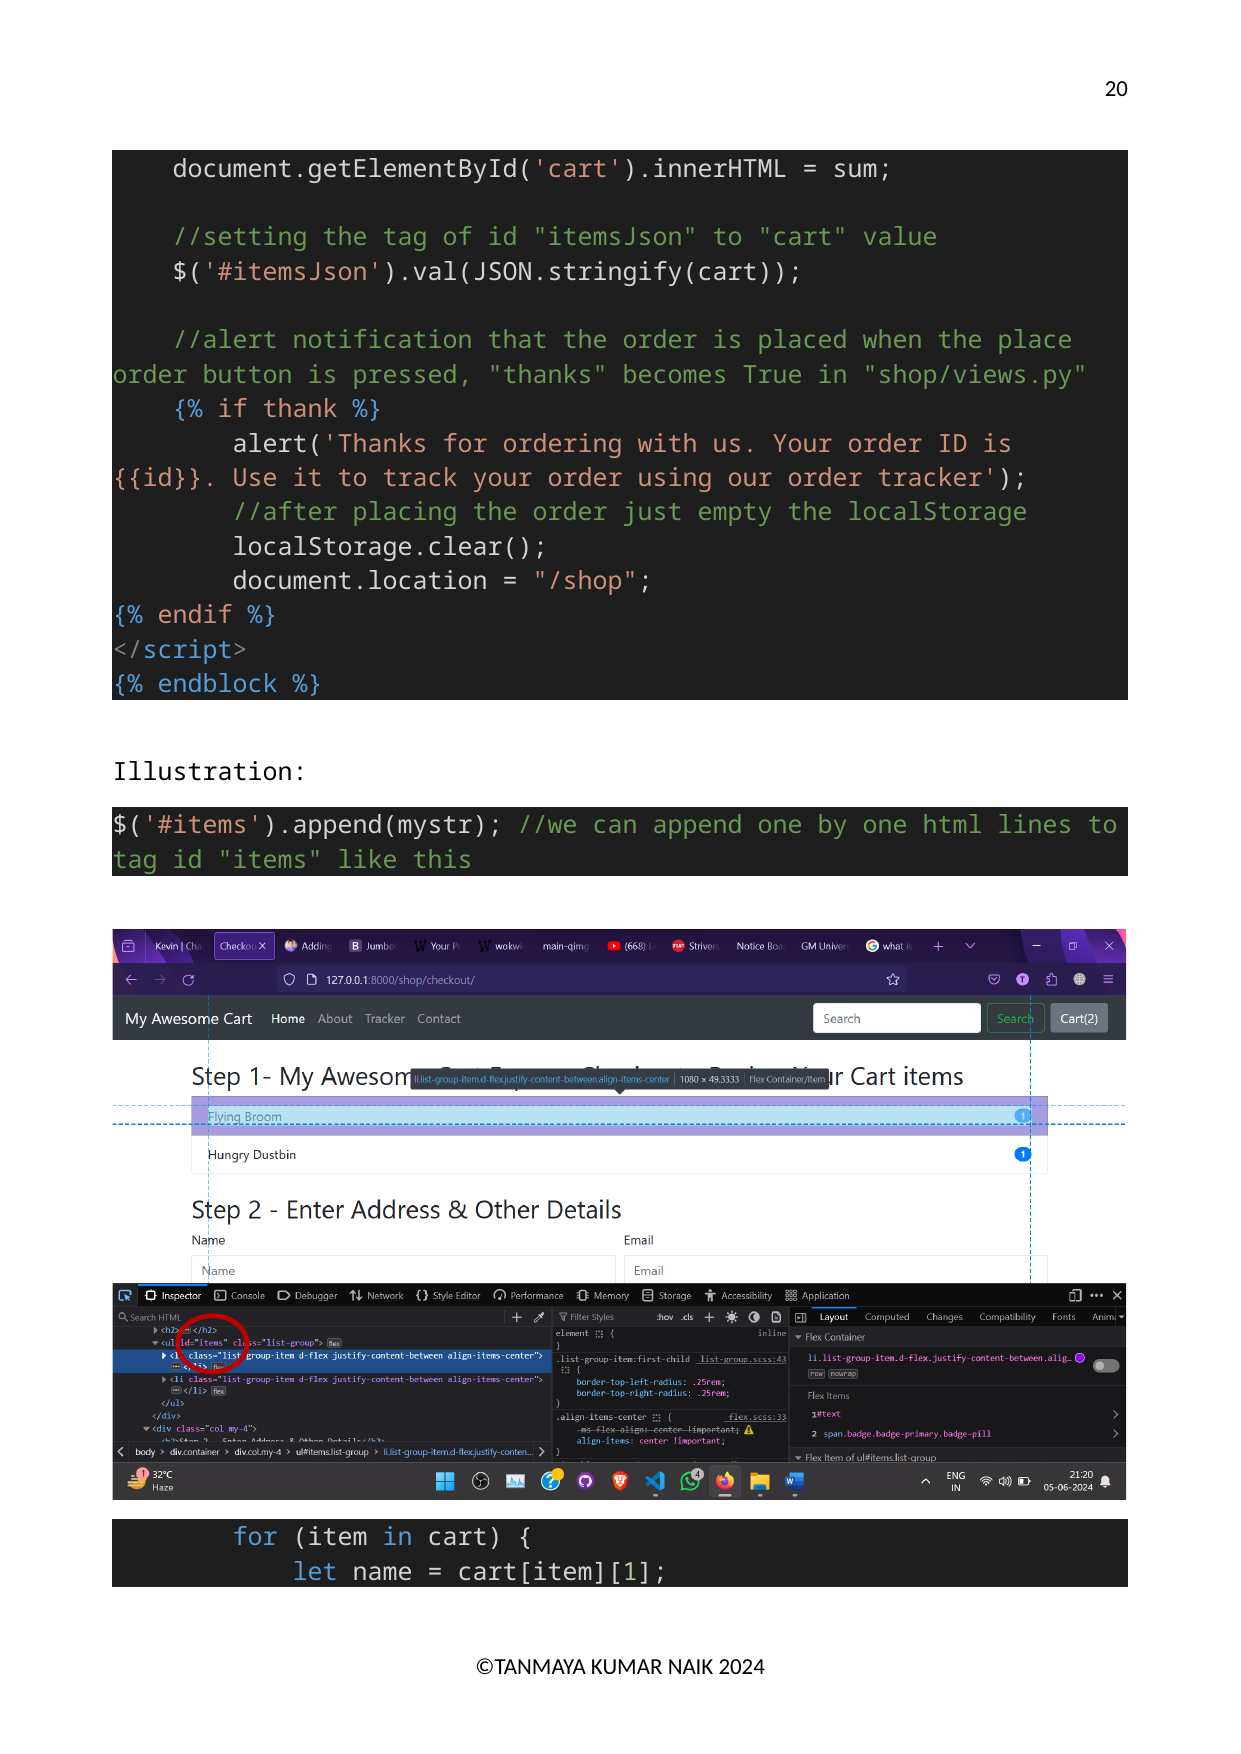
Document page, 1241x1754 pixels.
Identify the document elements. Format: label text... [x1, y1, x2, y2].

text //alert notification that the order is placed when the place order button is pressed, "thanks" becomes True in "shop/views.py" [112, 322, 1128, 391]
text {% endif %} [112, 597, 1128, 631]
text document.getElementById('cart').innerHTML = sum; [112, 150, 1128, 184]
text Illustration: [112, 753, 1128, 787]
text localStorage.clear(); [112, 528, 1128, 562]
text document.location = "/shop"; [112, 562, 1128, 597]
picture [112, 929, 1127, 1500]
text //setting the tag of id "itemsJson" to "cart" value [112, 219, 1128, 253]
text let name = cart[item][1]; [112, 1553, 1128, 1587]
text {% if thank %} [112, 391, 1128, 425]
text $('#items').append(mystr); //we can append one by one html lines to tag id "items" like this [112, 807, 1128, 876]
text $('#itemsJson').val(JSON.stringify(cart)); [112, 253, 1128, 287]
text //after placing the order just empty the localStorage [112, 494, 1128, 528]
text </script> [112, 631, 1128, 666]
text {% endblock %} [112, 666, 1128, 700]
text alert('Thanks for ordering with us. Your order ID is {{id}}. Use it to track your order using our order tracker'); [112, 425, 1128, 494]
text for (item in cart) { [112, 1519, 1128, 1553]
